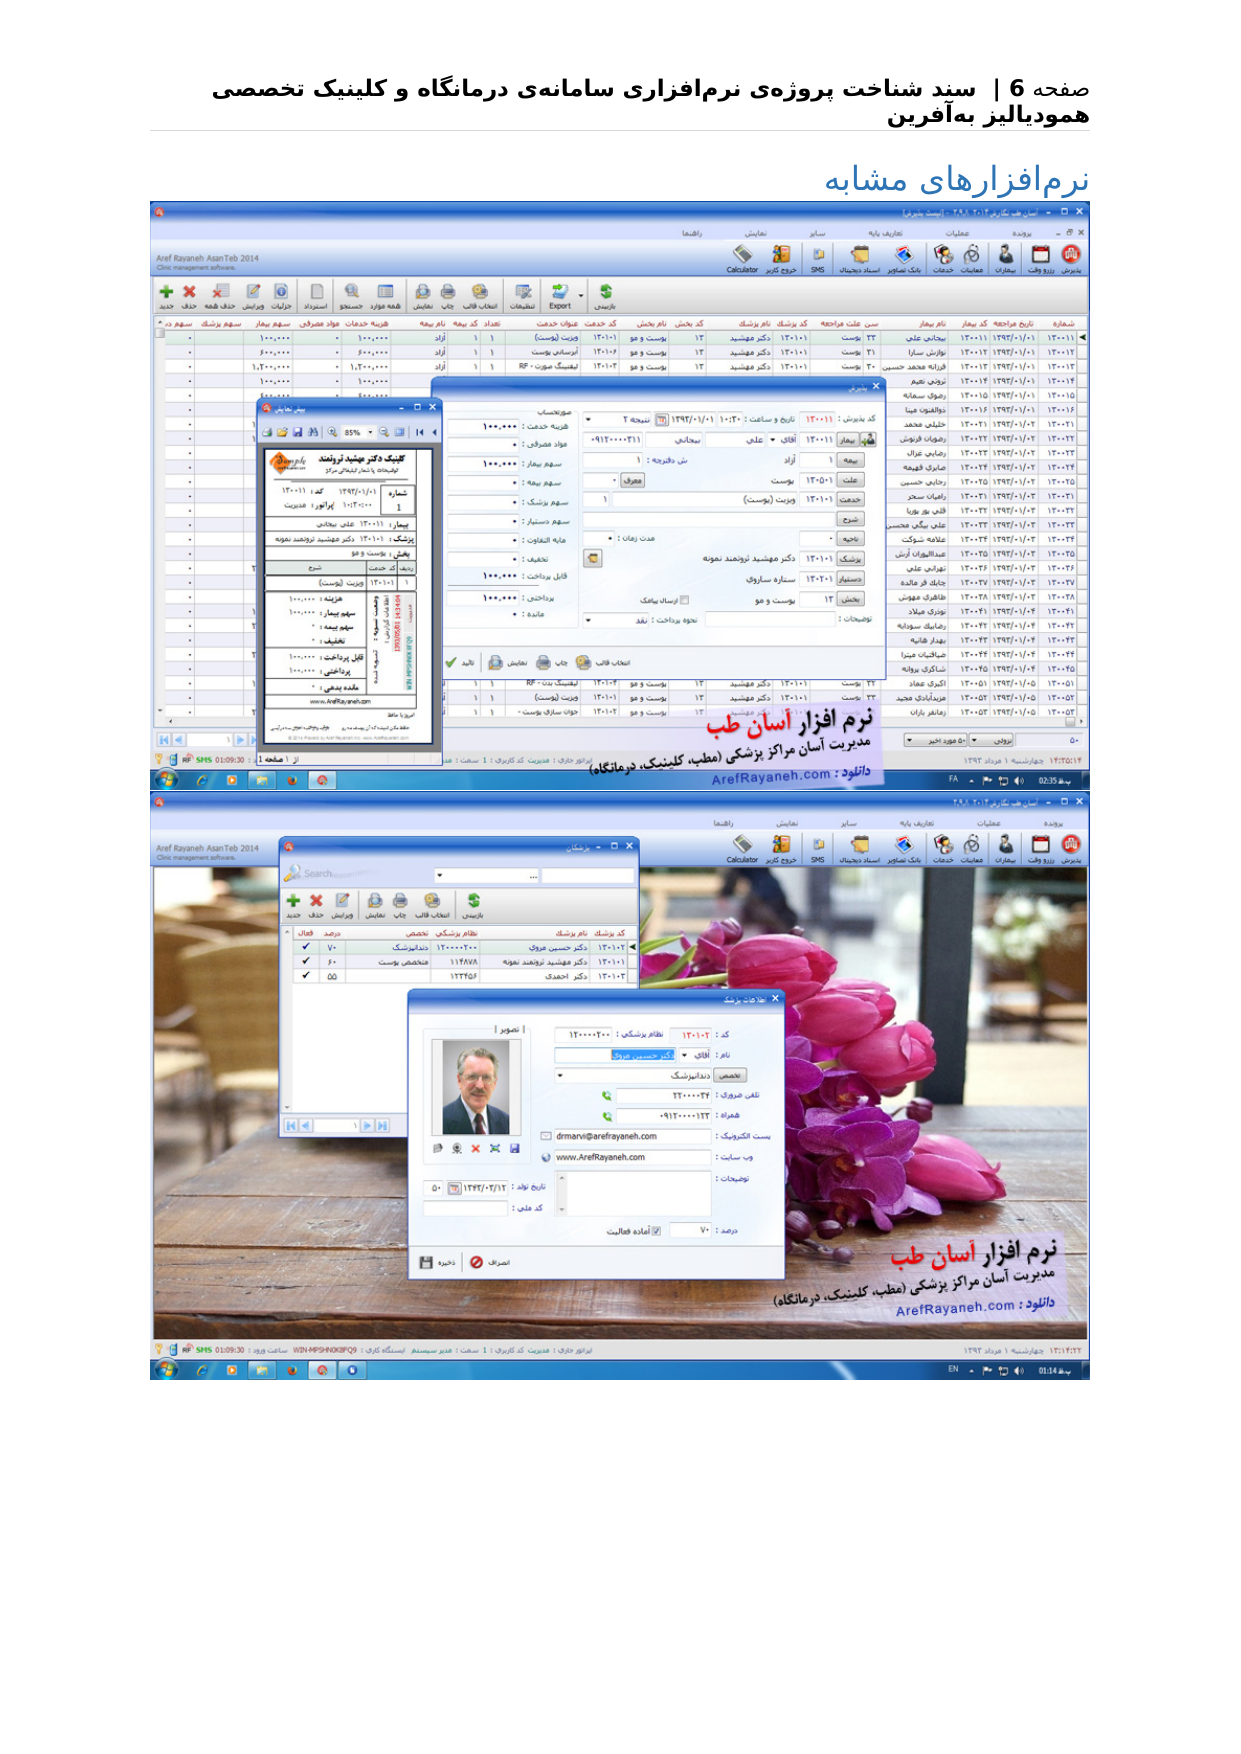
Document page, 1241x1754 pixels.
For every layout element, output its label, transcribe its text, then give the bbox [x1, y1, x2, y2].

picture [150, 791, 1090, 1380]
subtitle نرم‌افزار‌های مشابه [150, 159, 1090, 198]
picture [150, 201, 1090, 790]
